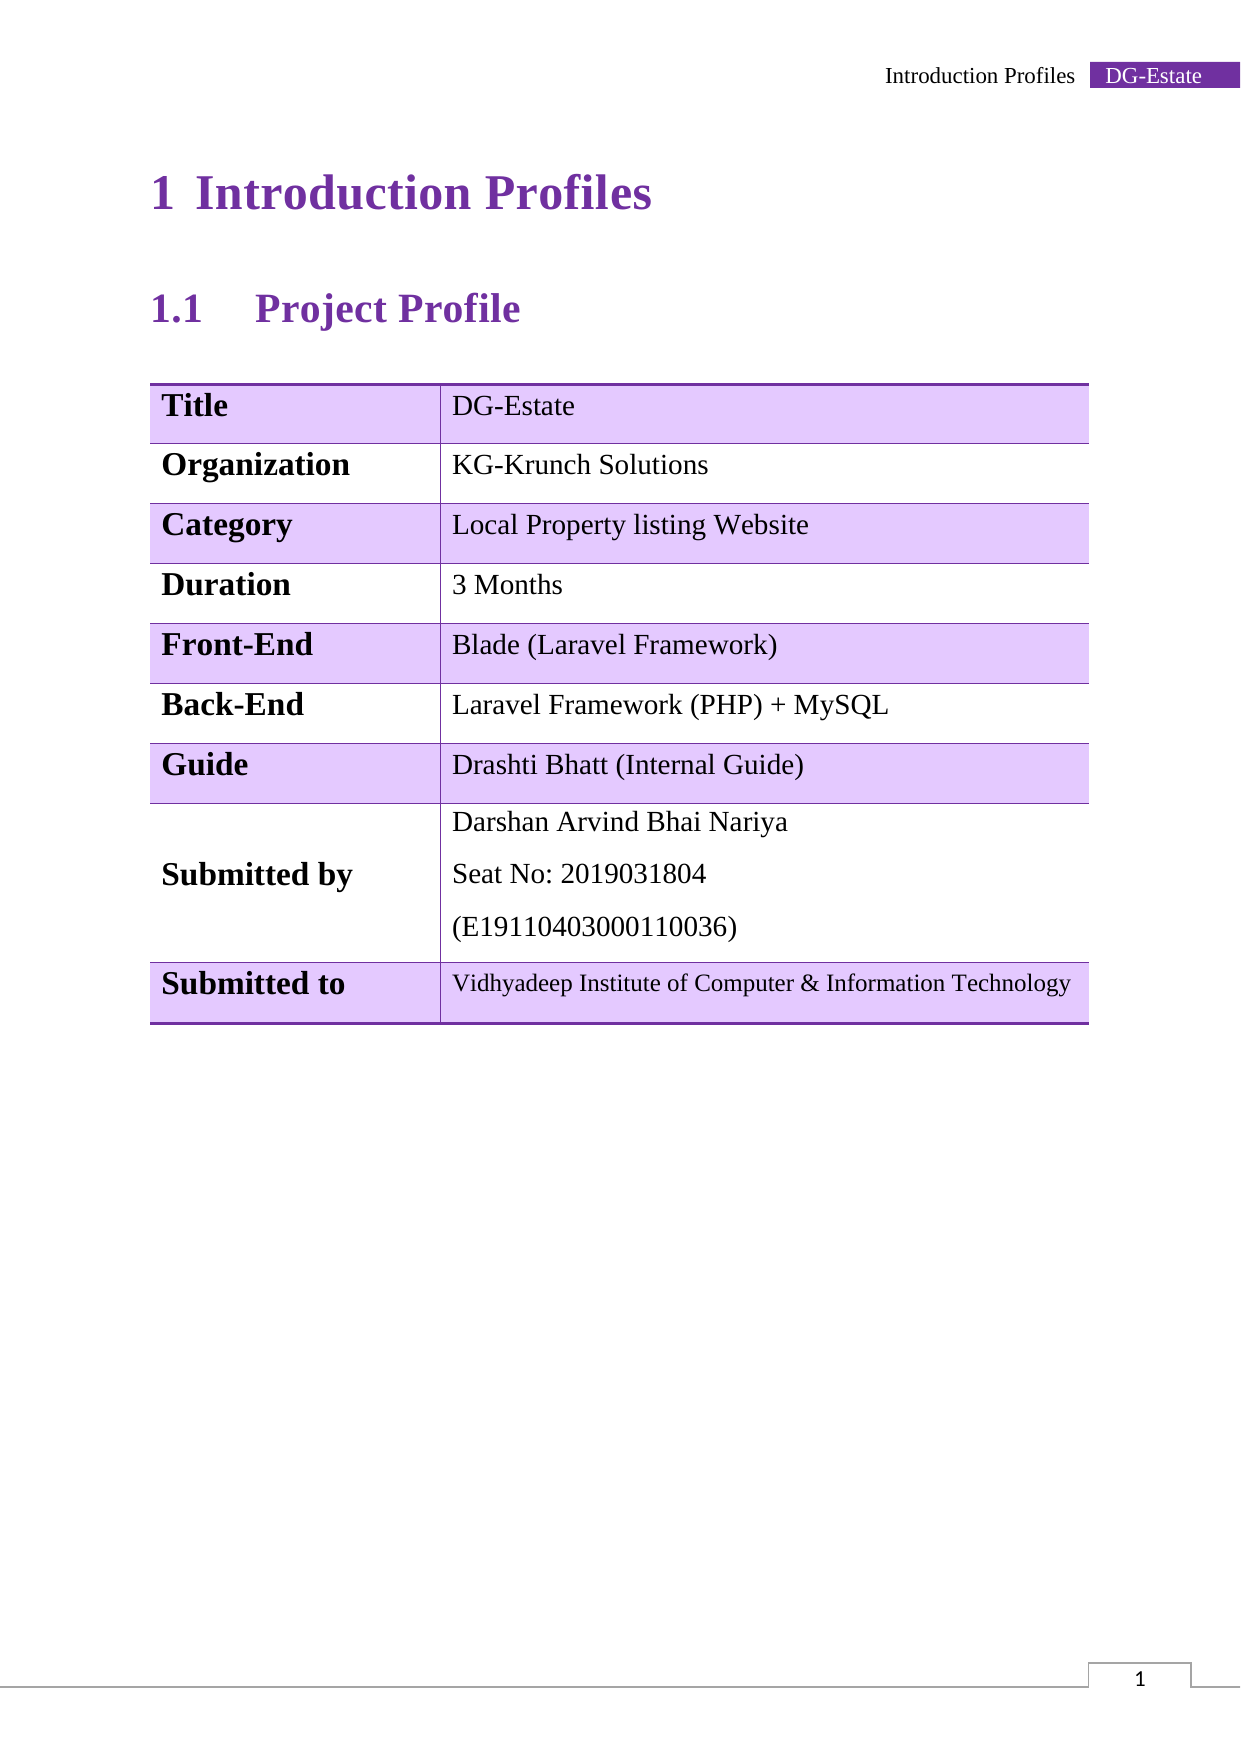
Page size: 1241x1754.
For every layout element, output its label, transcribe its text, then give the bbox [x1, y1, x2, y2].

table_cell Category [150, 504, 440, 563]
table_cell Organization [150, 444, 440, 503]
subtitle Introduction Profiles [150, 162, 1090, 220]
table_cell Submitted to [150, 963, 440, 1022]
table_header Title [150, 386, 440, 443]
table_cell Submitted by [150, 804, 440, 962]
table_cell Guide [150, 744, 440, 803]
table_cell Laravel Framework (PHP) + MySQL [441, 684, 1089, 743]
table_cell Back-End [150, 684, 440, 743]
table_cell 3 Months [441, 564, 1089, 623]
table_cell KG-Krunch Solutions [441, 444, 1089, 503]
table_cell Duration [150, 564, 440, 623]
table_cell Front-End [150, 624, 440, 683]
table_cell Local Property listing Website [441, 504, 1089, 563]
table_cell Darshan Arvind Bhai Nariya Seat No: 2019031804 (E19110403000110036) [441, 804, 1089, 962]
table_cell Blade (Laravel Framework) [441, 624, 1089, 683]
table_header DG-Estate [441, 386, 1089, 443]
table_cell Drashti Bhatt (Internal Guide) [441, 744, 1089, 803]
table_cell Vidhyadeep Institute of Computer & Information Technology [441, 963, 1089, 1022]
subtitle Project Profile [150, 284, 1090, 332]
